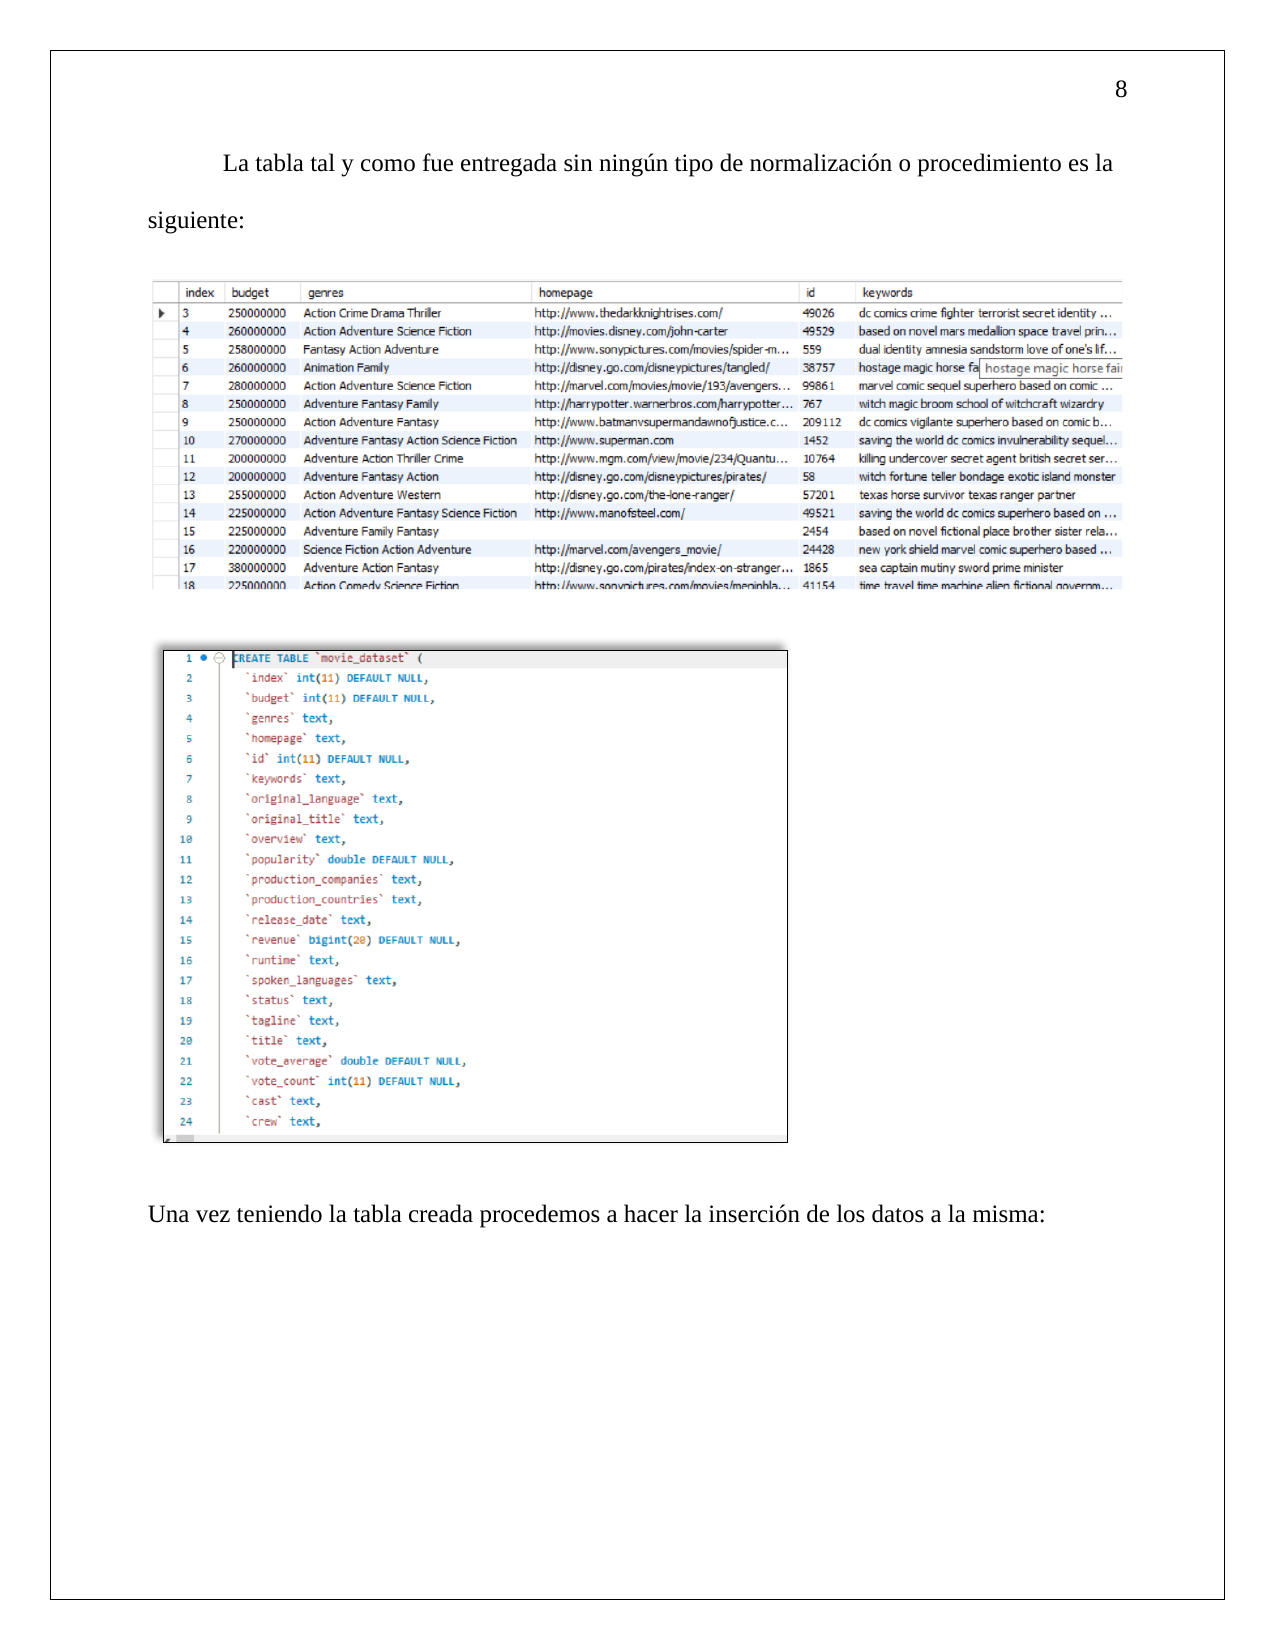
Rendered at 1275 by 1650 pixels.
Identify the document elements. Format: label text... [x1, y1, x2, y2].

text Una vez teniendo la tabla creada procedemos a hacer la inserción de los datos a la misma: [148, 1199, 1127, 1228]
picture [164, 651, 787, 1142]
text La tabla tal y como fue entregada sin ningún tipo de normalización o procedimiento es la siguiente: [148, 148, 1127, 234]
picture [152, 279, 1123, 590]
